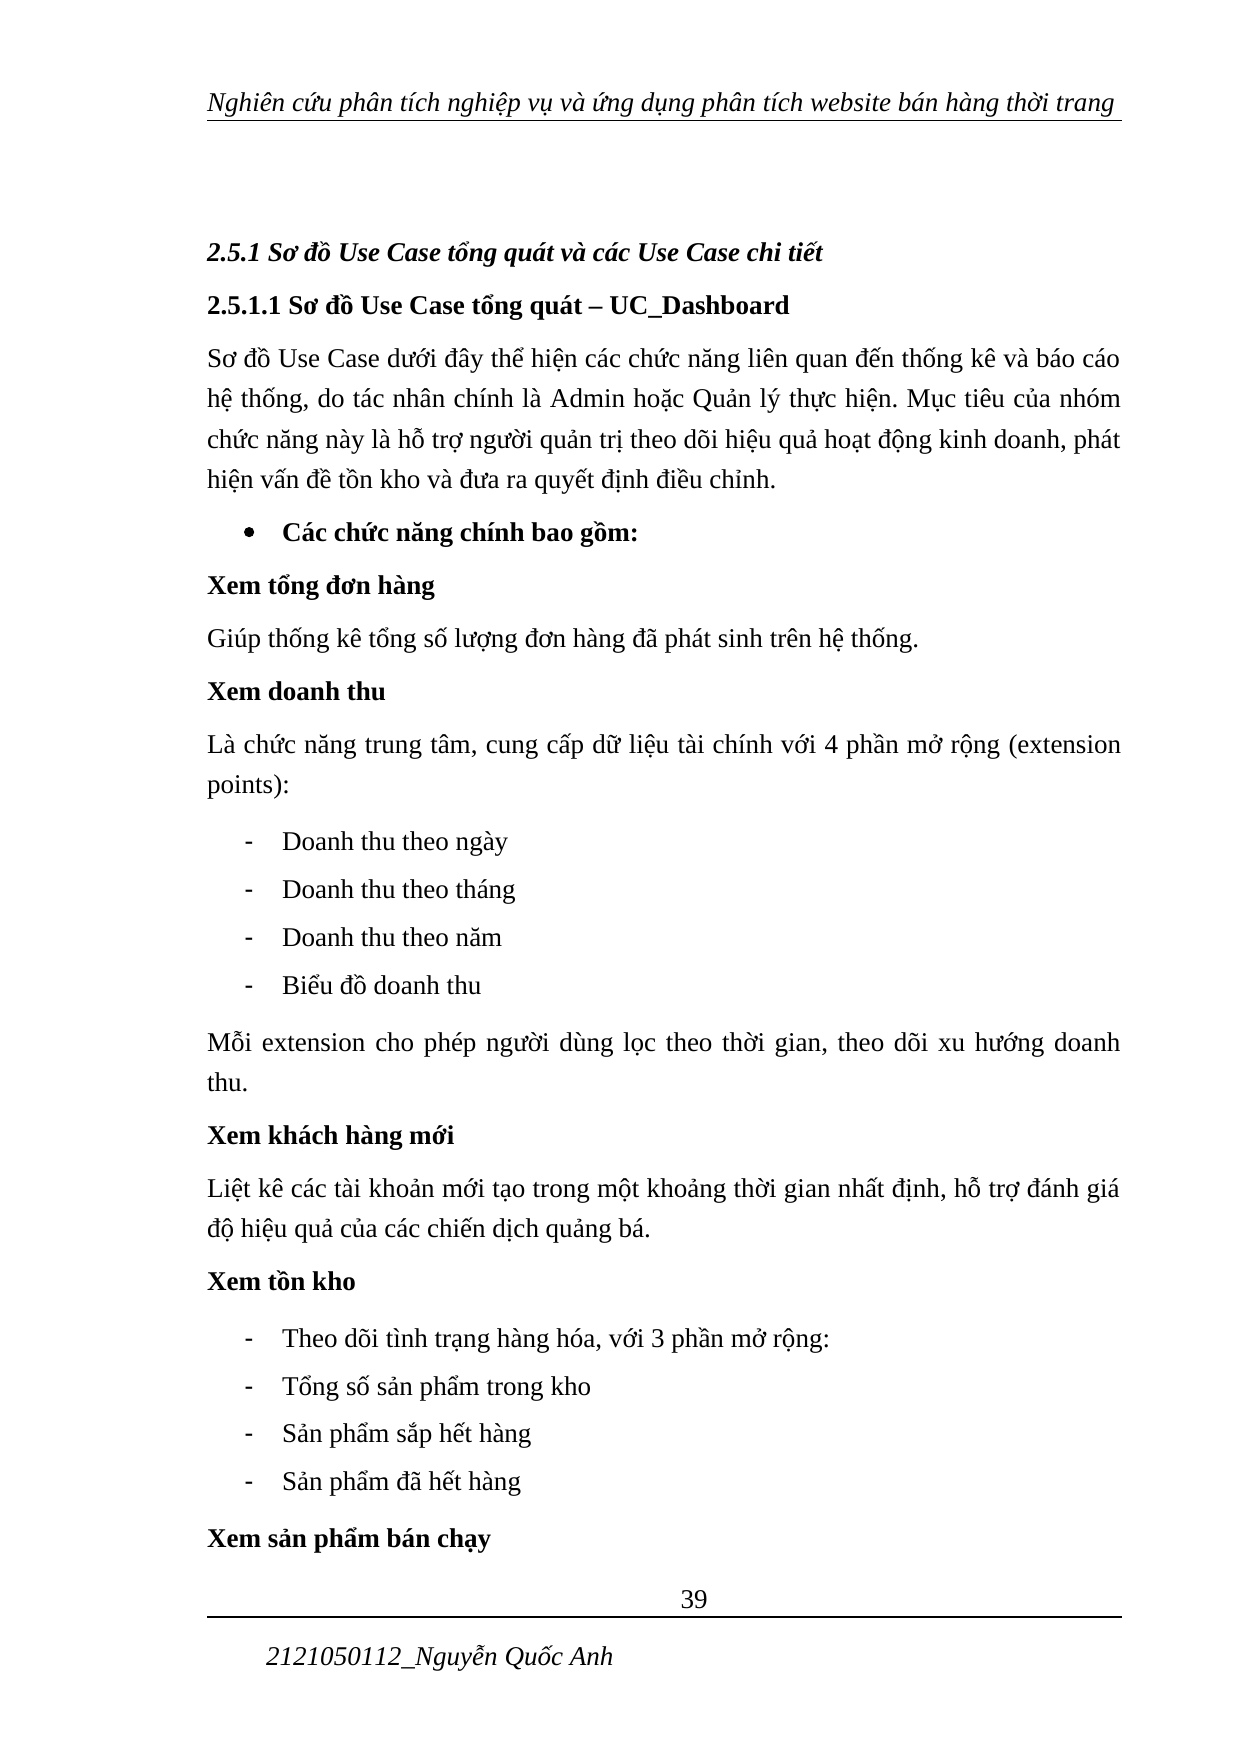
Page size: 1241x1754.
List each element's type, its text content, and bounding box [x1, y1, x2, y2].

list Biểu đồ doanh thu [244, 965, 1122, 1002]
text Xem tồn kho [207, 1265, 1122, 1296]
text Sơ đồ Use Case dưới đây thể hiện các chức năng liên quan đến thống kê và báo cáo hệ thống, do tác nhân chính là Admin hoặc Quản lý thực hiện. Mục tiêu của nhóm chức năng này là hỗ trợ người quản trị theo dõi hiệu quả hoạt động kinh doanh, phát hiện vấn đề tồn kho và đưa ra quyết định điều chỉnh. [207, 342, 1122, 494]
list Các chức năng chính bao gồm: [244, 516, 1122, 547]
list Doanh thu theo tháng [244, 869, 1122, 906]
text Giúp thống kê tổng số lượng đơn hàng đã phát sinh trên hệ thống. [207, 622, 1122, 653]
list Sản phẩm sắp hết hàng [244, 1414, 1122, 1451]
subtitle Sơ đồ Use Case tổng quát – UC_Dashboard [207, 289, 1122, 320]
text Xem tổng đơn hàng [207, 569, 1122, 601]
list Sản phẩm đã hết hàng [244, 1462, 1122, 1499]
list Tổng số sản phẩm trong kho [244, 1366, 1122, 1403]
text Xem doanh thu [207, 675, 1122, 706]
text Xem khách hàng mới [207, 1119, 1122, 1150]
subtitle Sơ đồ Use Case tổng quát và các Use Case chi tiết [207, 236, 1122, 267]
list Theo dõi tình trạng hàng hóa, với 3 phần mở rộng: [244, 1318, 1122, 1355]
list Doanh thu theo năm [244, 917, 1122, 954]
text Mỗi extension cho phép người dùng lọc theo thời gian, theo dõi xu hướng doanh thu. [207, 1026, 1122, 1097]
text Xem sản phẩm bán chạy [207, 1522, 1122, 1553]
list Doanh thu theo ngày [244, 821, 1122, 858]
text Là chức năng trung tâm, cung cấp dữ liệu tài chính với 4 phần mở rộng (extension points): [207, 728, 1122, 800]
text Liệt kê các tài khoản mới tạo trong một khoảng thời gian nhất định, hỗ trợ đánh giá độ hiệu quả của các chiến dịch quảng bá. [207, 1172, 1122, 1243]
